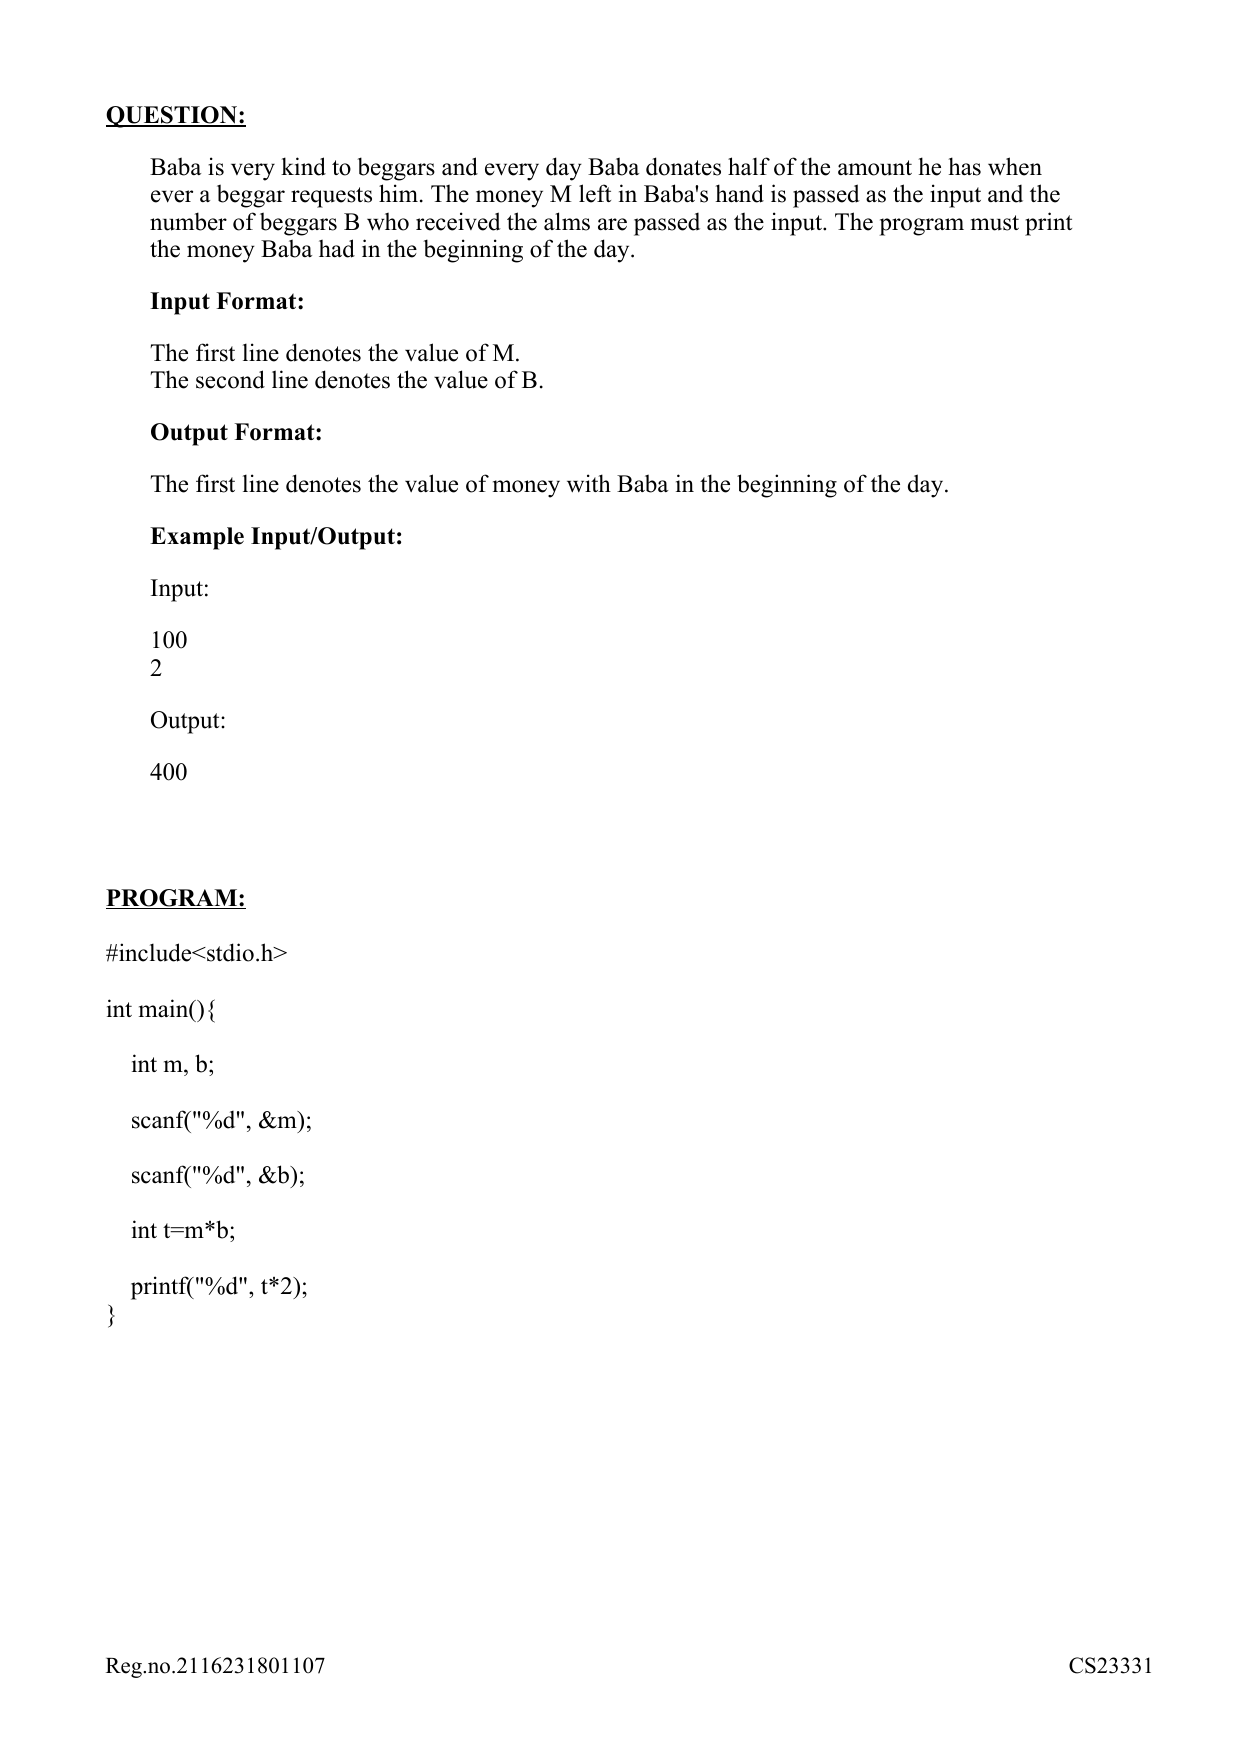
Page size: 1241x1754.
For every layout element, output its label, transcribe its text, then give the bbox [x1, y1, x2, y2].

text int t=m*b; [106, 1217, 1155, 1244]
text Output: [150, 707, 1080, 734]
text printf("%d", t*2); [106, 1272, 1155, 1300]
text The first line denotes the value of M. The second line denotes the value of B. [150, 340, 1080, 394]
text int m, b; [106, 1050, 1155, 1078]
text Example Input/Output: [150, 523, 1080, 550]
text } [106, 1300, 1155, 1327]
text Input: [150, 575, 1080, 602]
text 400 [150, 759, 1080, 786]
text QUESTION: [106, 101, 1155, 129]
text scanf("%d", &b); [106, 1161, 1155, 1189]
text Baba is very kind to beggars and every day Baba donates half of the amount he has when ever a beggar requests him. The money M left in Baba's hand is passed as the input and the number of beggars B who received the alms are passed as the input. The program must print the money Baba had in the beginning of the day. [150, 154, 1080, 263]
text 100 2 [150, 627, 1080, 682]
text Output Format: [150, 419, 1080, 446]
text Input Format: [150, 288, 1080, 315]
text PROGRAM: [106, 884, 1155, 912]
text int main(){ [106, 995, 1155, 1023]
text #include<stdio.h> [106, 939, 1155, 967]
text scanf("%d", &m); [106, 1106, 1155, 1133]
text The first line denotes the value of money with Baba in the beginning of the day. [150, 471, 1080, 498]
